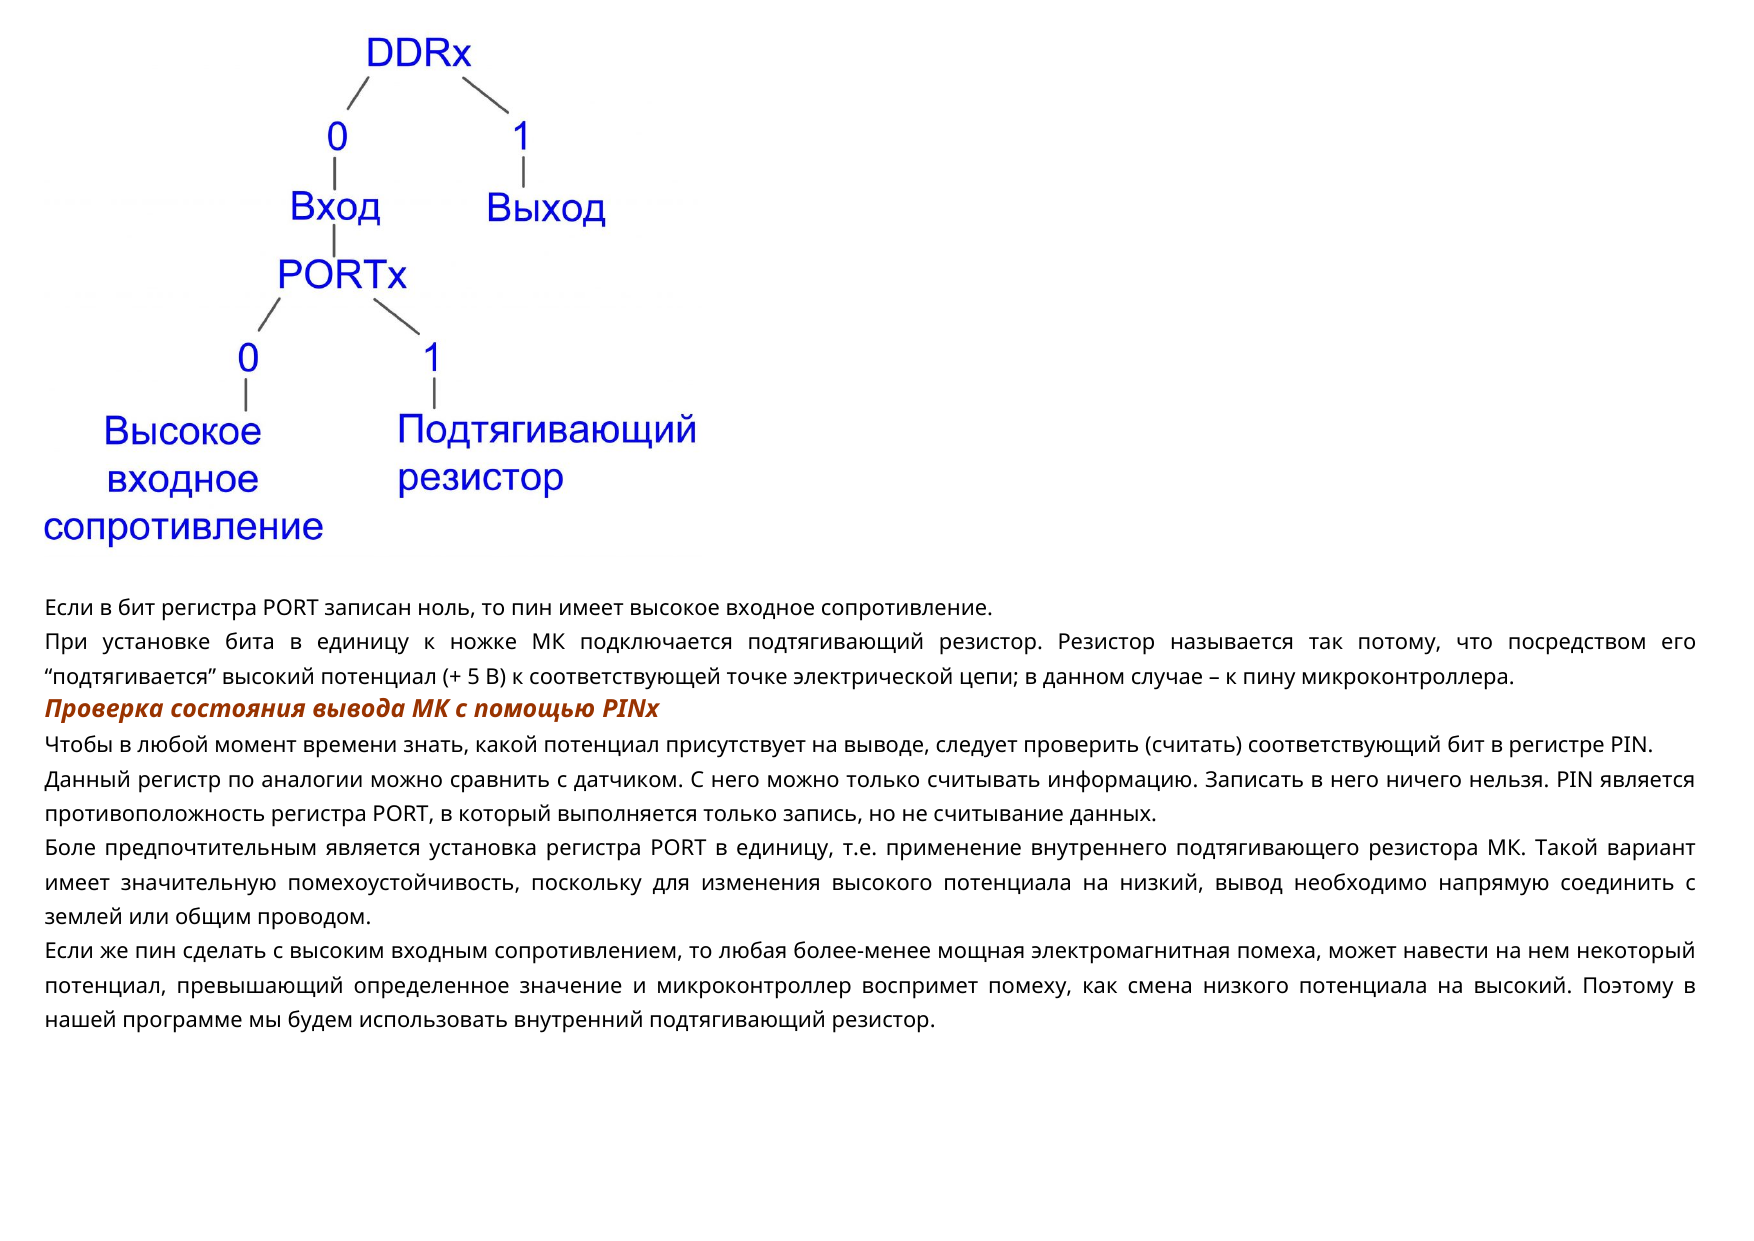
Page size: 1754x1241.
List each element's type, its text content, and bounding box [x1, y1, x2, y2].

text Если же пин сделать с высоким входным сопротивлением, то любая более-менее мощная электромагнитная помеха, может навести на нем некоторый потенциал, превышающий определенное значение и микроконтроллер воспримет помеху, как смена низкого потенциала на высокий. Поэтому в нашей программе мы будем использовать внутренний подтягивающий резистор. [44, 931, 1698, 1034]
text Боле предпочтительным является установка регистра PORT в единицу, т.е. применение внутреннего подтягивающего резистора МК. Такой вариант имеет значительную помехоустойчивость, поскольку для изменения высокого потенциала на низкий, вывод необходимо напрямую соединить с землей или общим проводом. [44, 828, 1698, 931]
text При установке бита в единицу к ножке МК подключается подтягивающий резистор. Резистор называется так потому, что посредством его “подтягивается” высокий потенциал (+ 5 В) к соответствующей точке электрической цепи; в данном случае – к пину микроконтроллера. [44, 622, 1698, 691]
text Чтобы в любой момент времени знать, какой потенциал присутствует на выводе, следует проверить (считать) соответствующий бит в регистре PIN. [44, 724, 1698, 759]
text Если в бит регистра PORT записан ноль, то пин имеет высокое входное сопротивление. [44, 587, 1698, 622]
picture [44, 29, 703, 557]
text Данный регистр по аналогии можно сравнить с датчиком. С него можно только считывать информацию. Записать в него ничего нельзя. PIN является противоположность регистра PORT, в который выполняется только запись, но не считывание данных. [44, 759, 1698, 828]
subtitle Проверка состояния вывода МК с помощью PINx [44, 691, 1698, 724]
